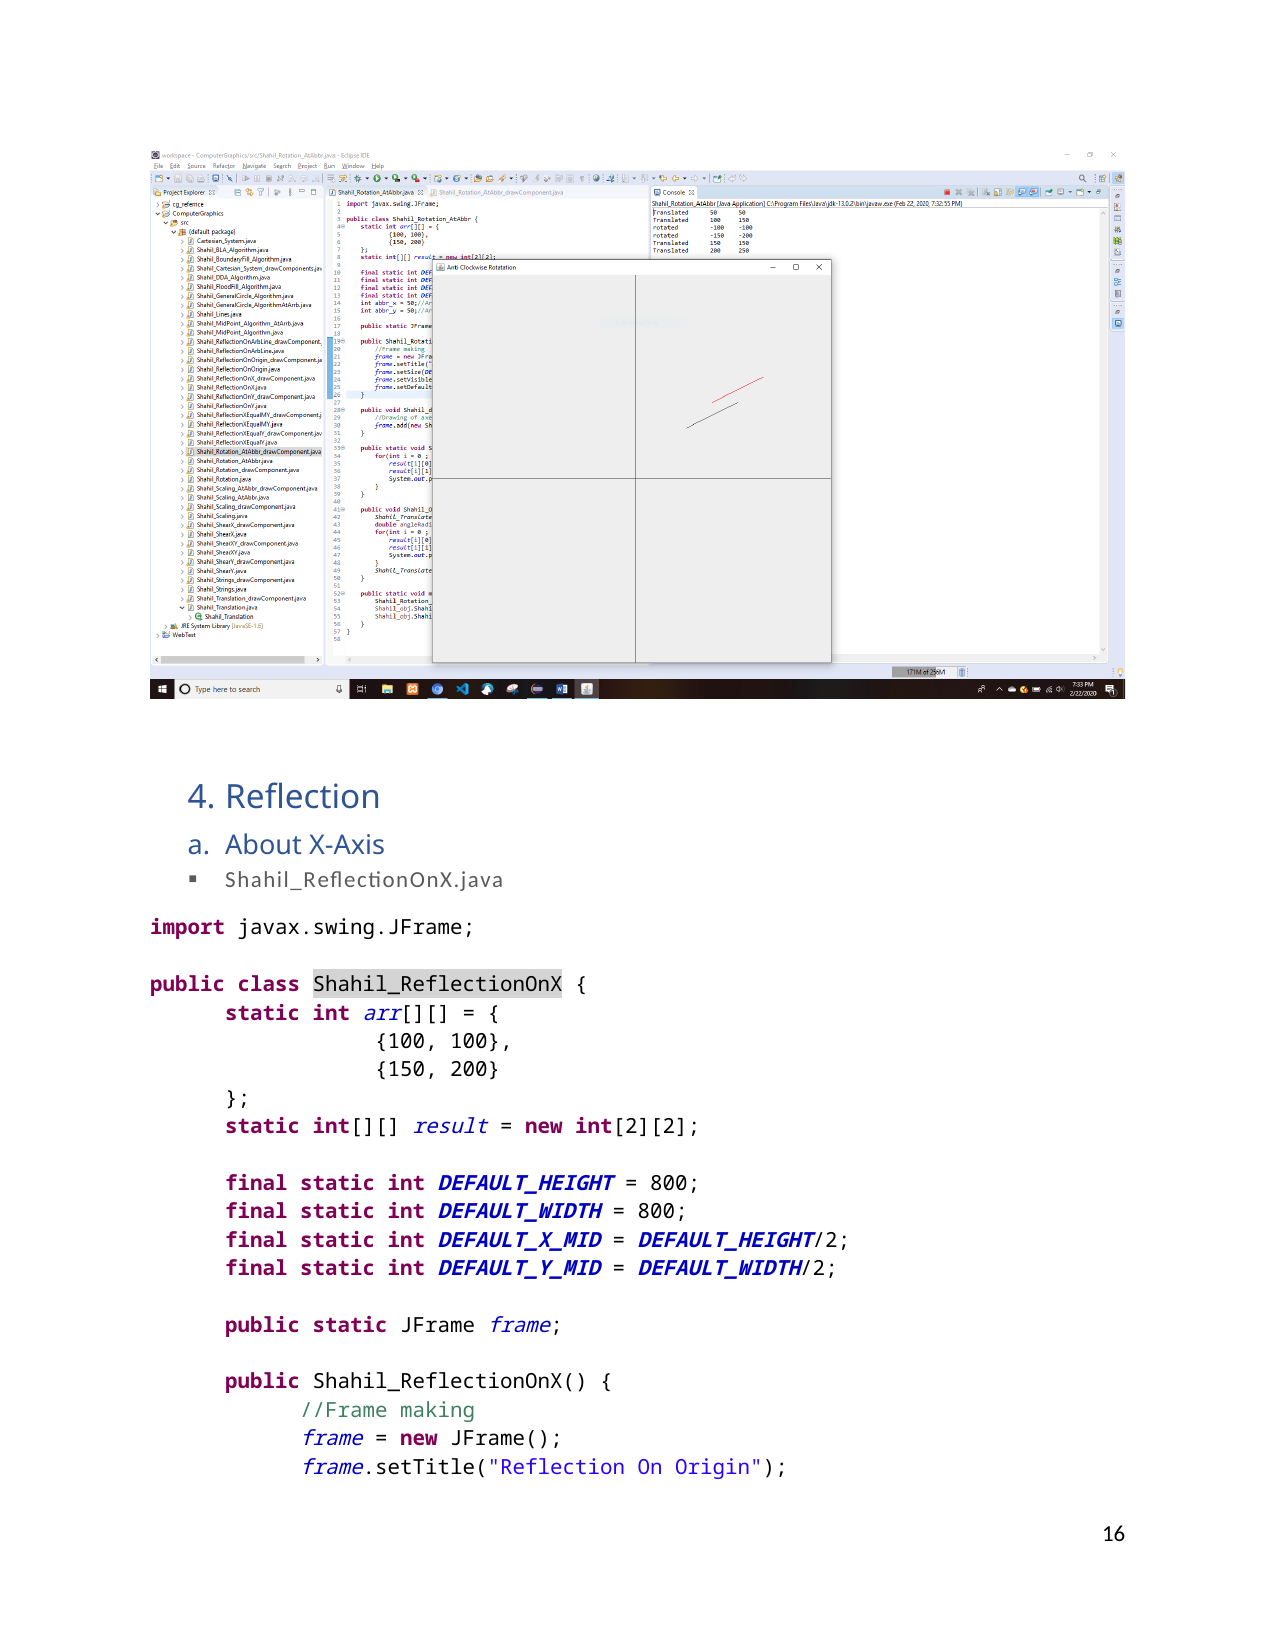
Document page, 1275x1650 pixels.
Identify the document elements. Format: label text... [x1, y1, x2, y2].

text import javax.swing.JFrame; [150, 912, 1125, 941]
text frame = new JFrame(); [150, 1423, 1125, 1452]
text public Shahil_ReflectionOnX() { [150, 1366, 1125, 1395]
text frame.setTitle("Reflection On Origin"); [150, 1452, 1125, 1480]
text final static int DEFAULT_HEIGHT = 800; [150, 1168, 1125, 1196]
text final static int DEFAULT_WIDTH = 800; [150, 1196, 1125, 1225]
text }; [150, 1083, 1125, 1111]
text {150, 200} [150, 1054, 1125, 1083]
text final static int DEFAULT_Y_MID = DEFAULT_WIDTH/2; [150, 1253, 1125, 1282]
subtitle Shahil_ReflectionOnX.java [187, 865, 1125, 893]
text static int arr[][] = { [150, 998, 1125, 1026]
text public static JFrame frame; [150, 1310, 1125, 1338]
picture [150, 150, 1125, 699]
text static int[][] result = new int[2][2]; [150, 1111, 1125, 1140]
subtitle Reflection [187, 772, 1125, 818]
subtitle About X-Axis [187, 826, 1125, 862]
text //Frame making [150, 1395, 1125, 1423]
text final static int DEFAULT_X_MID = DEFAULT_HEIGHT/2; [150, 1225, 1125, 1253]
text {100, 100}, [150, 1026, 1125, 1054]
text public class Shahil_ReflectionOnX { [562, 969, 1125, 998]
text public class Shahil_ReflectionOnX { [150, 969, 313, 998]
